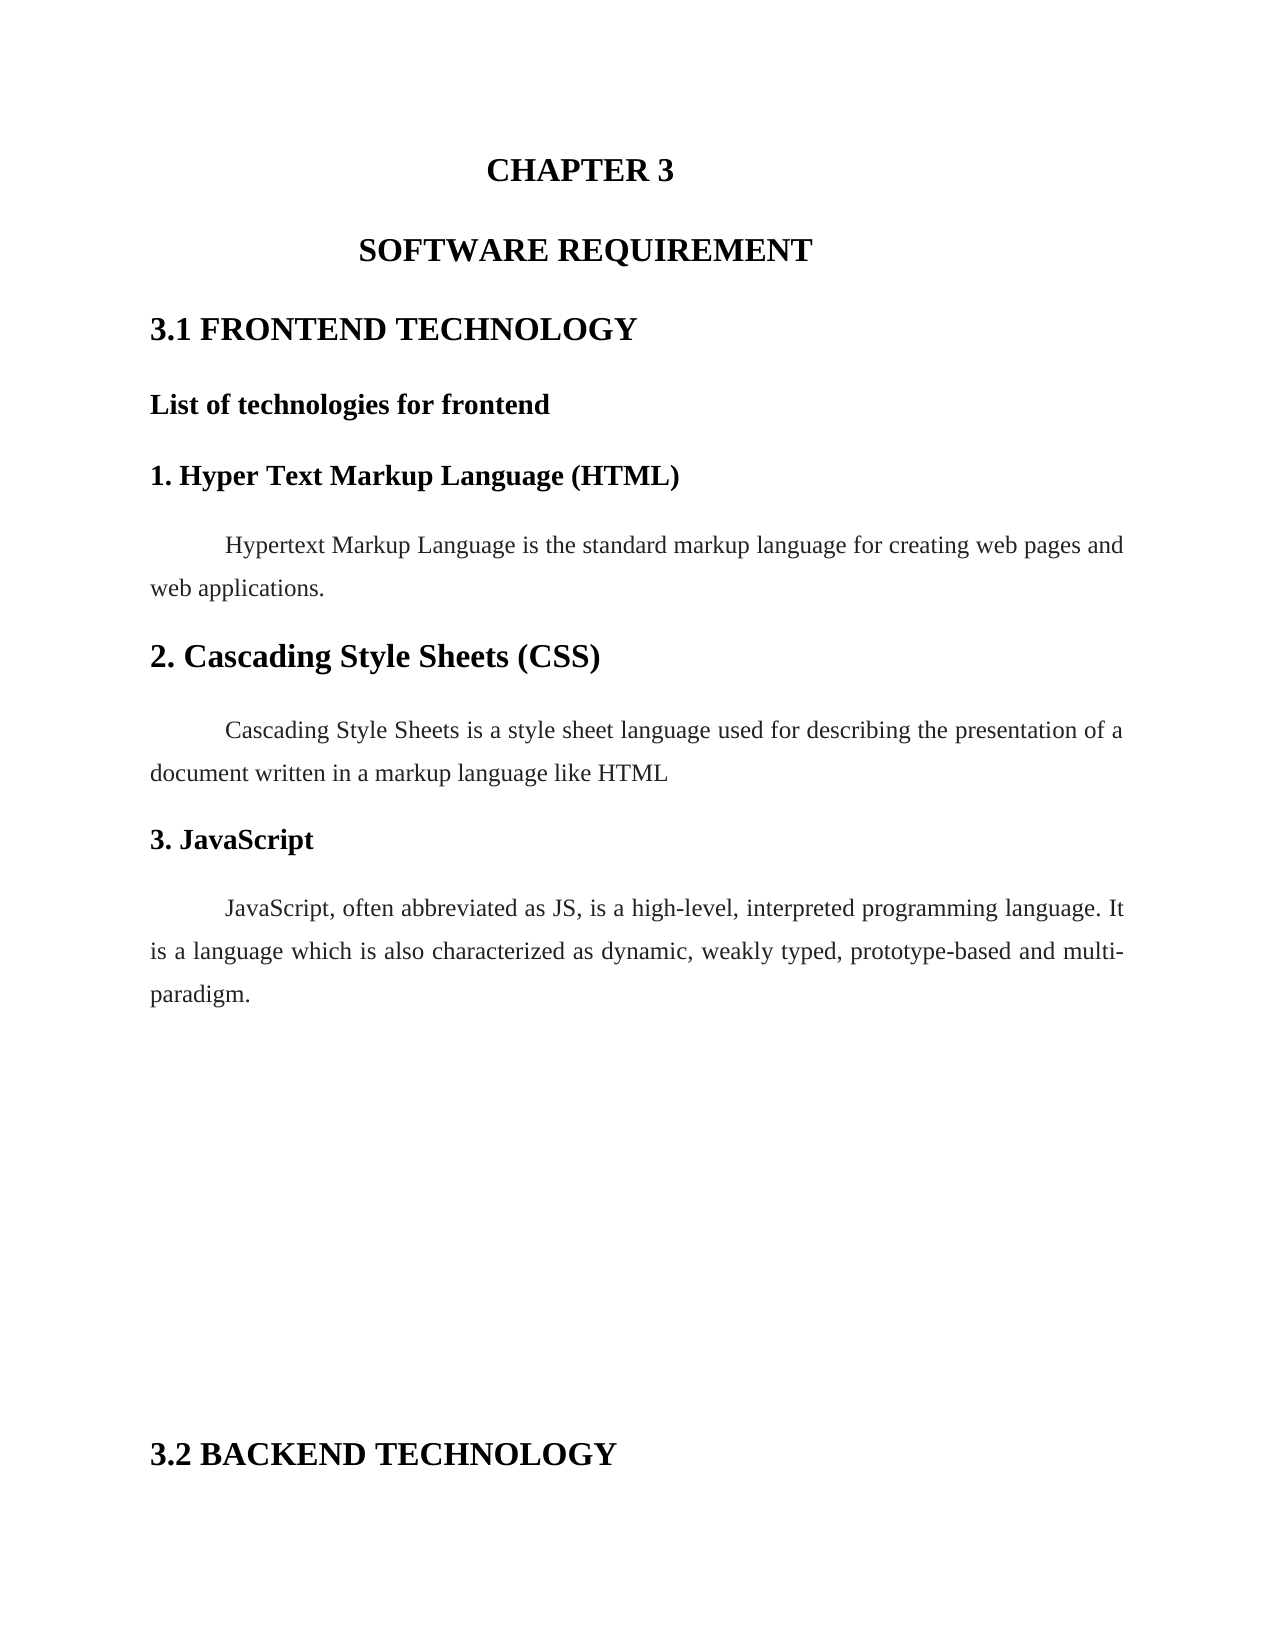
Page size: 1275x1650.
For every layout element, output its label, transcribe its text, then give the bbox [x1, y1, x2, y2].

text SOFTWARE REQUIREMENT [150, 231, 1125, 269]
text JavaScript, often abbreviated as JS, is a high-level, interpreted programming language. It is a language which is also characterized as dynamic, weakly typed, prototype-based and multi-paradigm. [150, 965, 1125, 1008]
text 3.1 FRONTEND TECHNOLOGY [150, 309, 1125, 347]
text List of technologies for frontend [150, 387, 1125, 421]
text CHAPTER 3 [150, 150, 1125, 188]
text 1. Hyper Text Markup Language (HTML) [150, 458, 1125, 492]
text 2. Cascading Style Sheets (CSS) [150, 637, 1125, 675]
text Hypertext Markup Language is the standard markup language for creating web pages and web applications. [150, 530, 1125, 602]
text Cascading Style Sheets is a style sheet language used for describing the presentation of a document written in a markup language like HTML [150, 715, 1125, 787]
text JavaScript, often abbreviated as JS, is a high-level, interpreted programming language. It is a language which is also characterized as dynamic, weakly typed, prototype-based and multi-paradigm. [150, 893, 1125, 936]
text 3.2 BACKEND TECHNOLOGY [150, 1434, 1125, 1473]
text 3. JavaScript [150, 822, 1125, 856]
